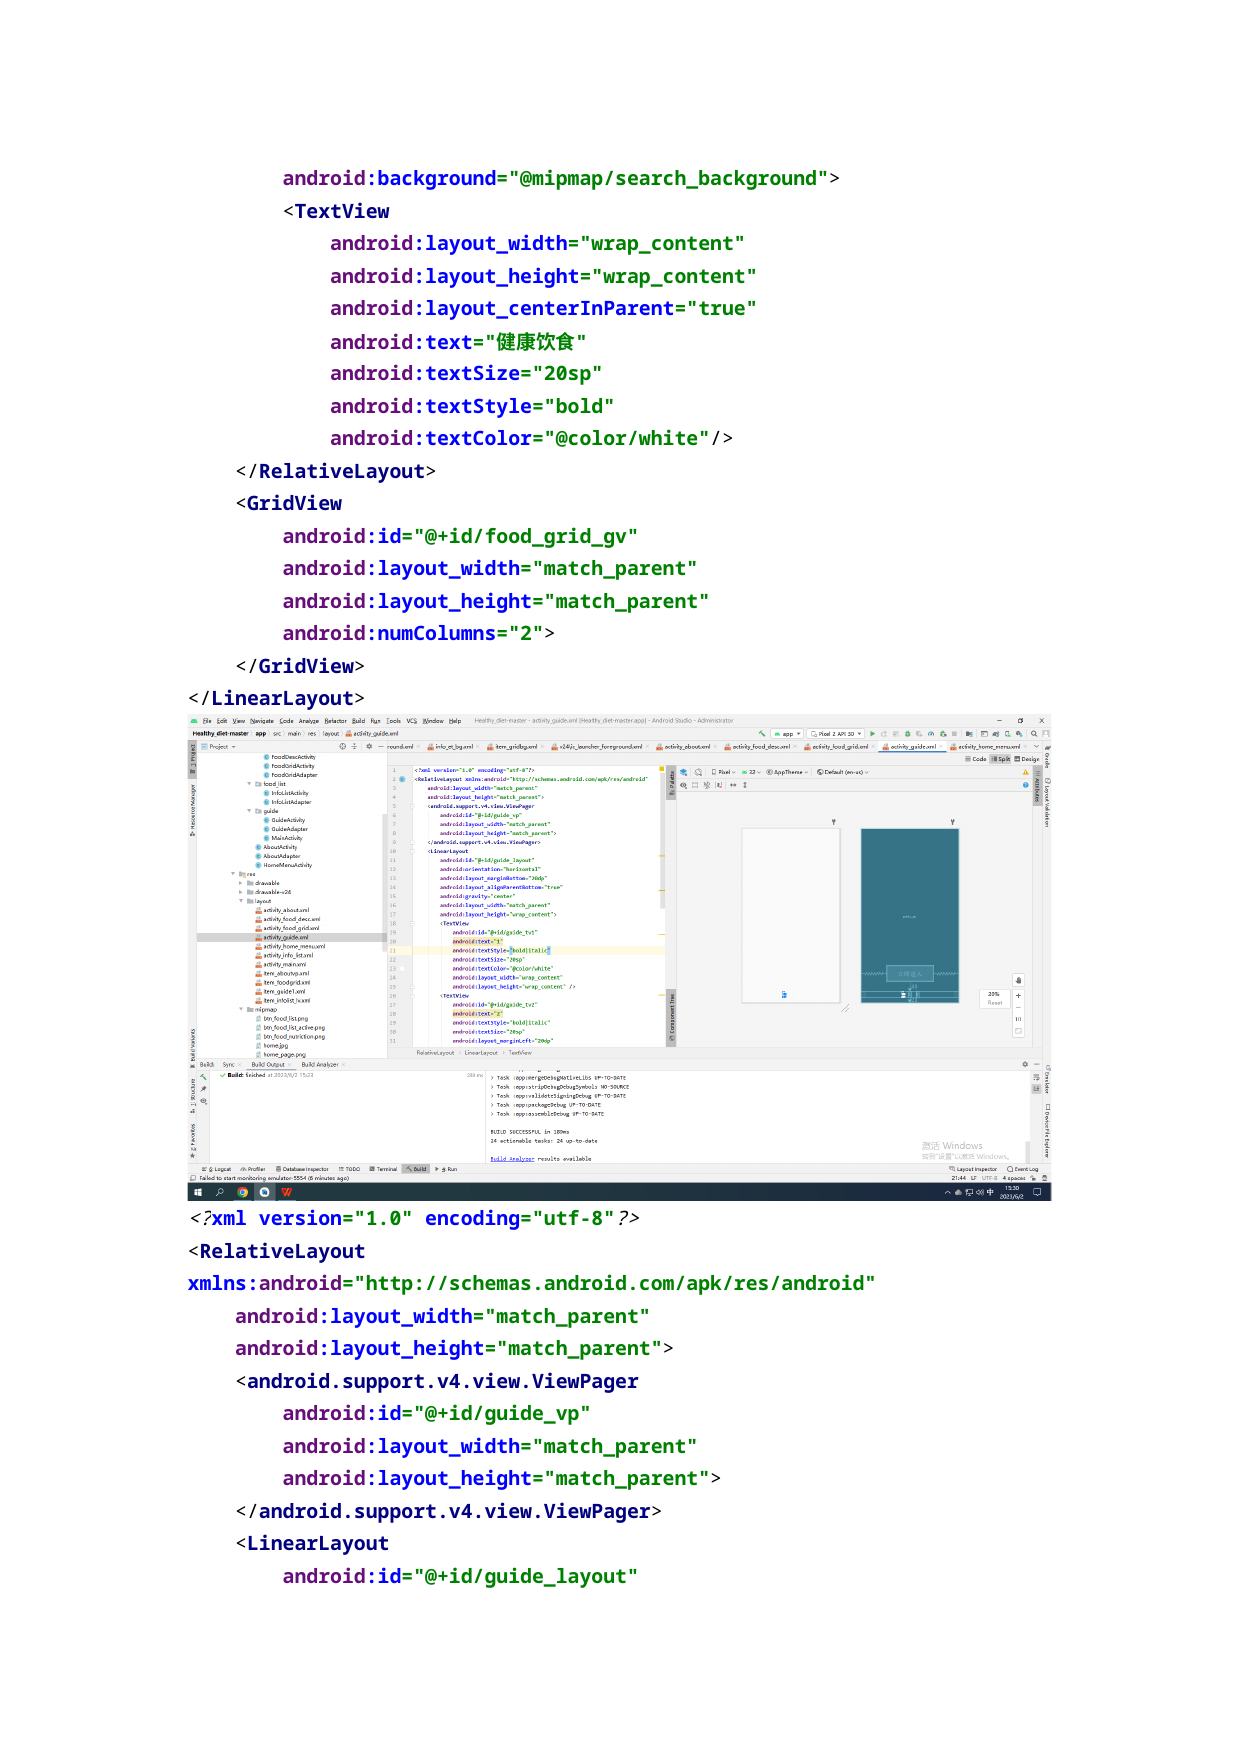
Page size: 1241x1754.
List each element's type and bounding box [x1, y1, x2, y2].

text [187, 162, 1053, 714]
picture [187, 714, 1052, 1201]
text [187, 1202, 1053, 1592]
